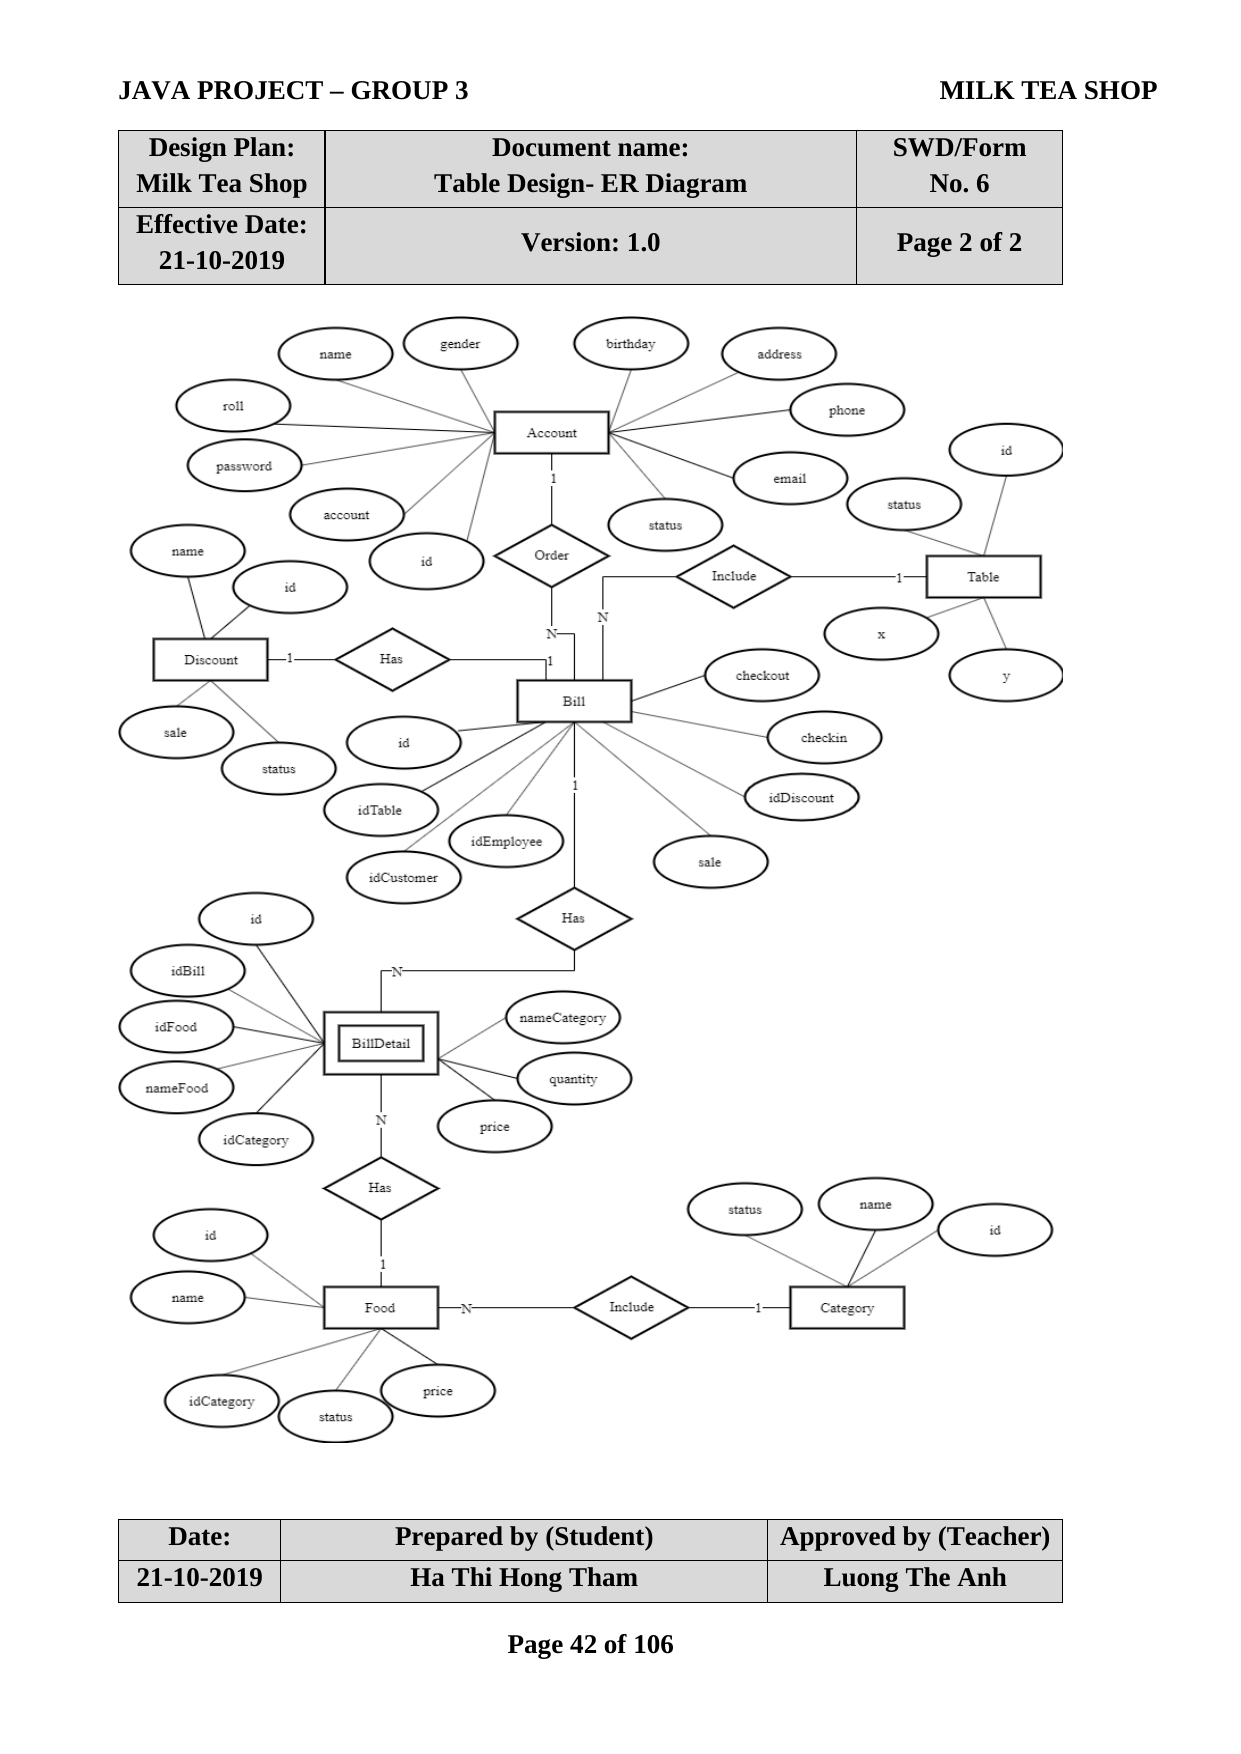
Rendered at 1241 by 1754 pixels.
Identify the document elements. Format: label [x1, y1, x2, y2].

picture [118, 316, 1063, 1443]
